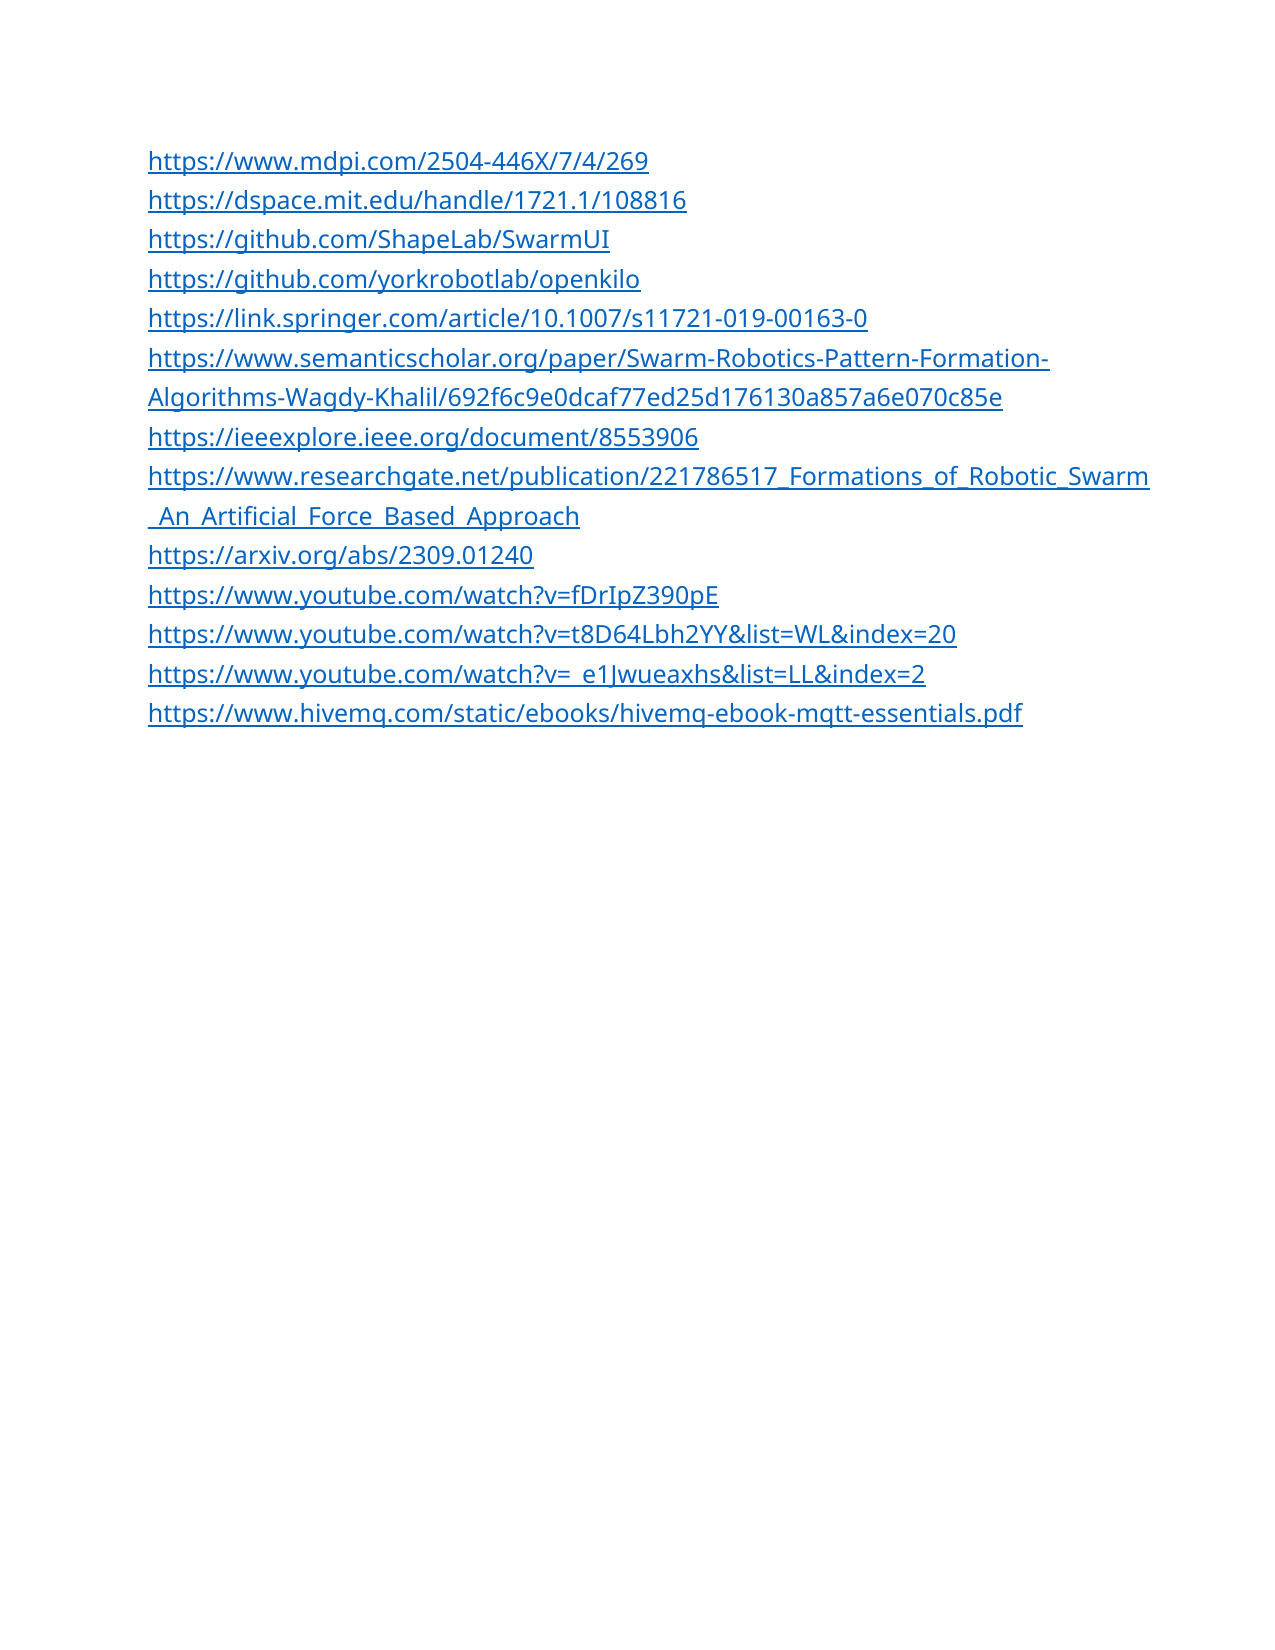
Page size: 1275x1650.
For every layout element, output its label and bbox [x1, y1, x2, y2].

text [148, 143, 1157, 730]
